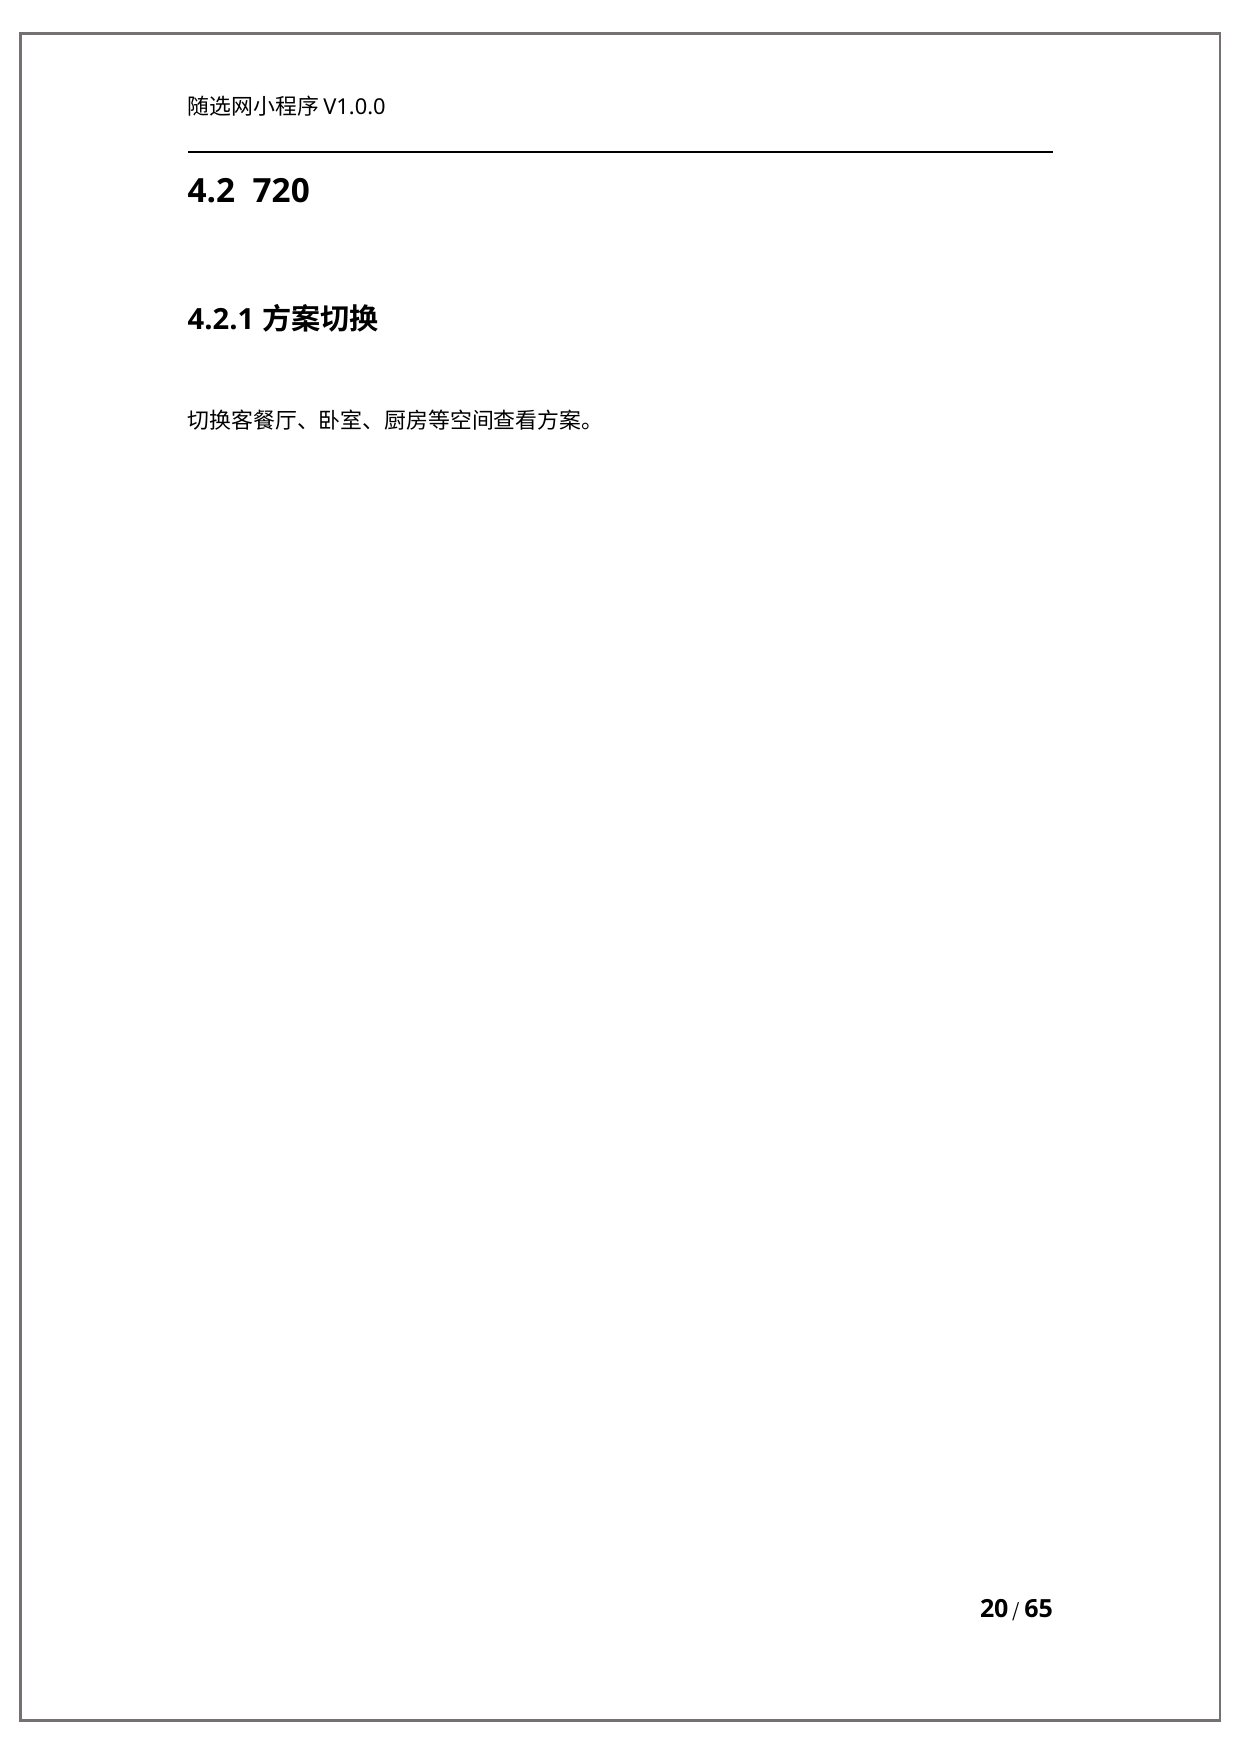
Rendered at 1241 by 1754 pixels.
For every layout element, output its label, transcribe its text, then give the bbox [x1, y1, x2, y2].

subtitle 4.2 720 [187, 157, 1053, 222]
subtitle 4.2.1 方案切换 [187, 284, 1053, 349]
text 切换客餐厅、卧室、厨房等空间查看方案。 [187, 403, 1053, 436]
